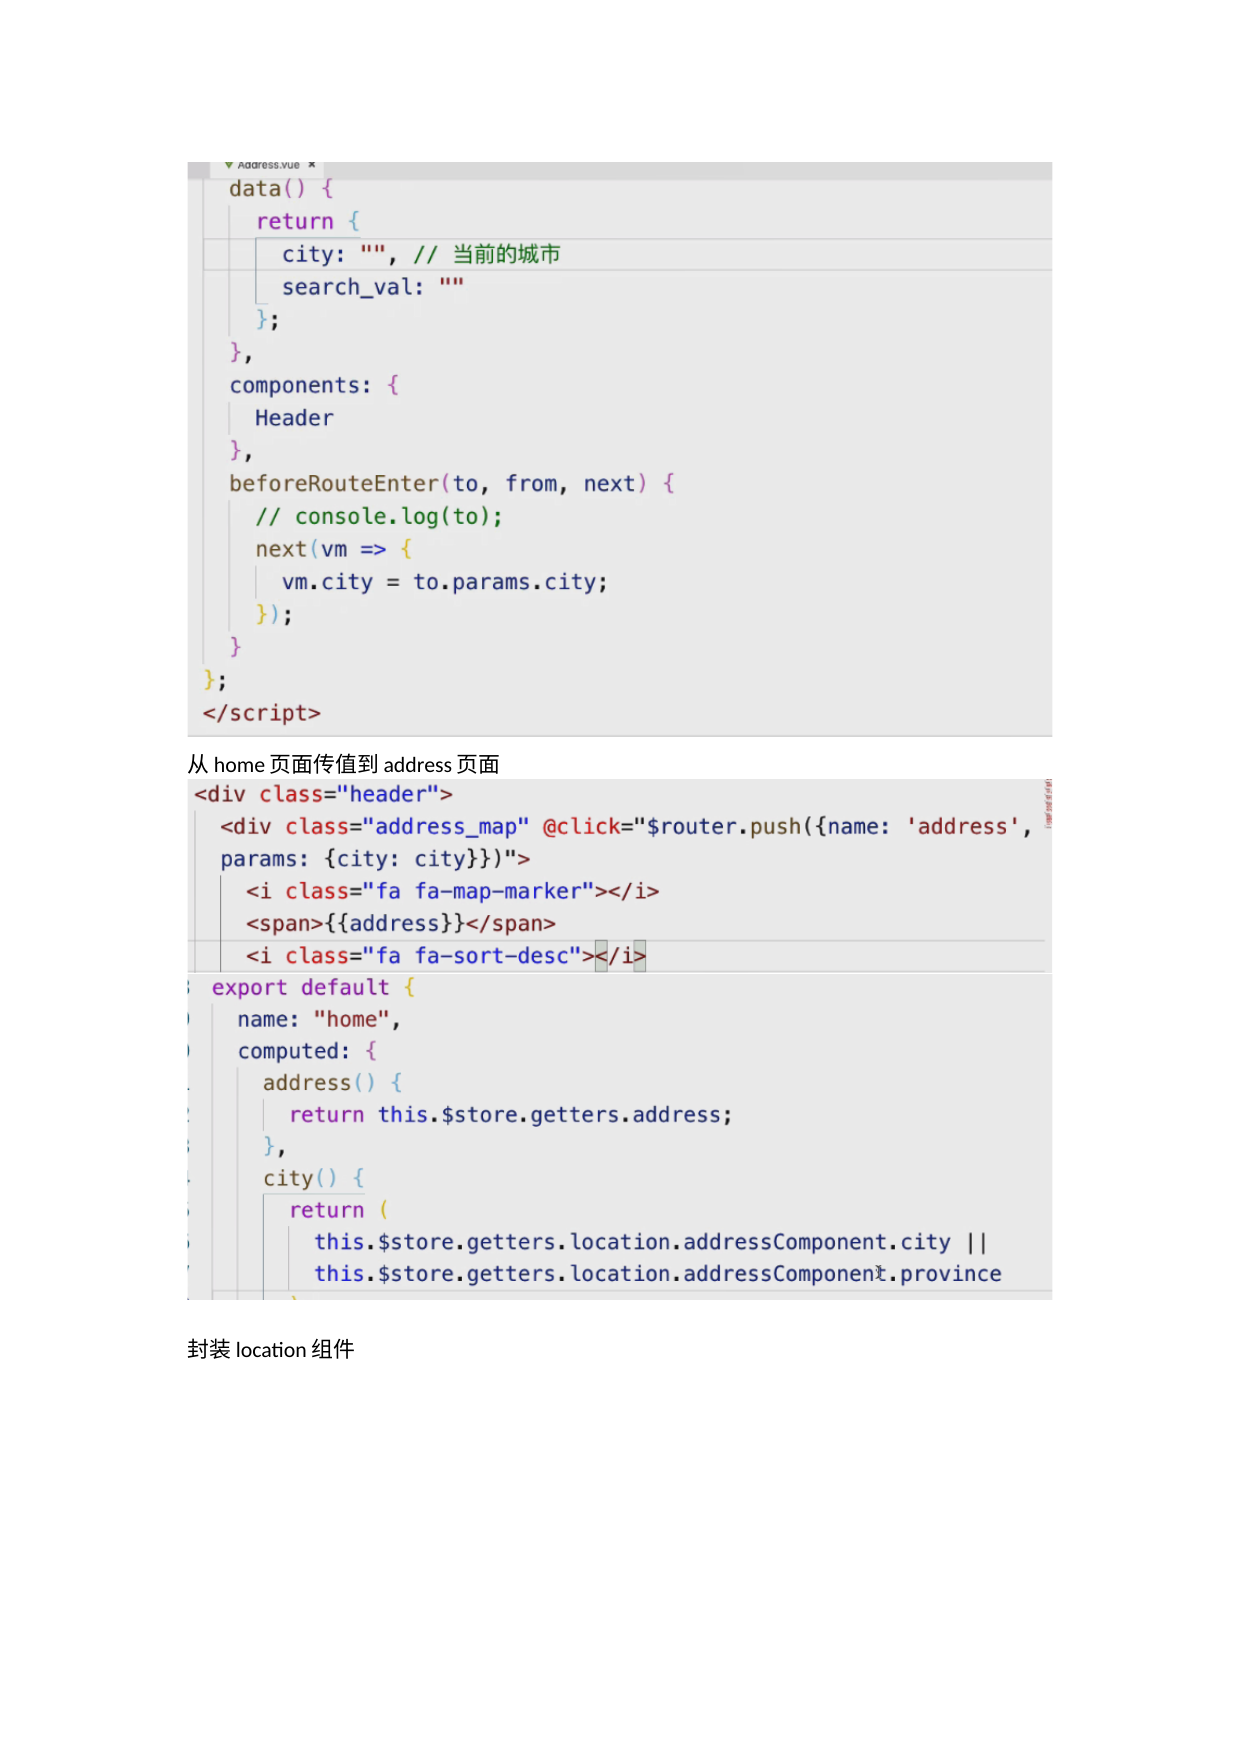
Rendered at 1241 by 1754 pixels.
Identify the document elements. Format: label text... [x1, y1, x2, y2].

picture [187, 162, 1053, 737]
picture [187, 779, 1053, 973]
list 从home页面传值到address页面 [187, 747, 1053, 779]
list 封装location组件 [187, 1332, 1053, 1364]
picture [187, 974, 1053, 1300]
